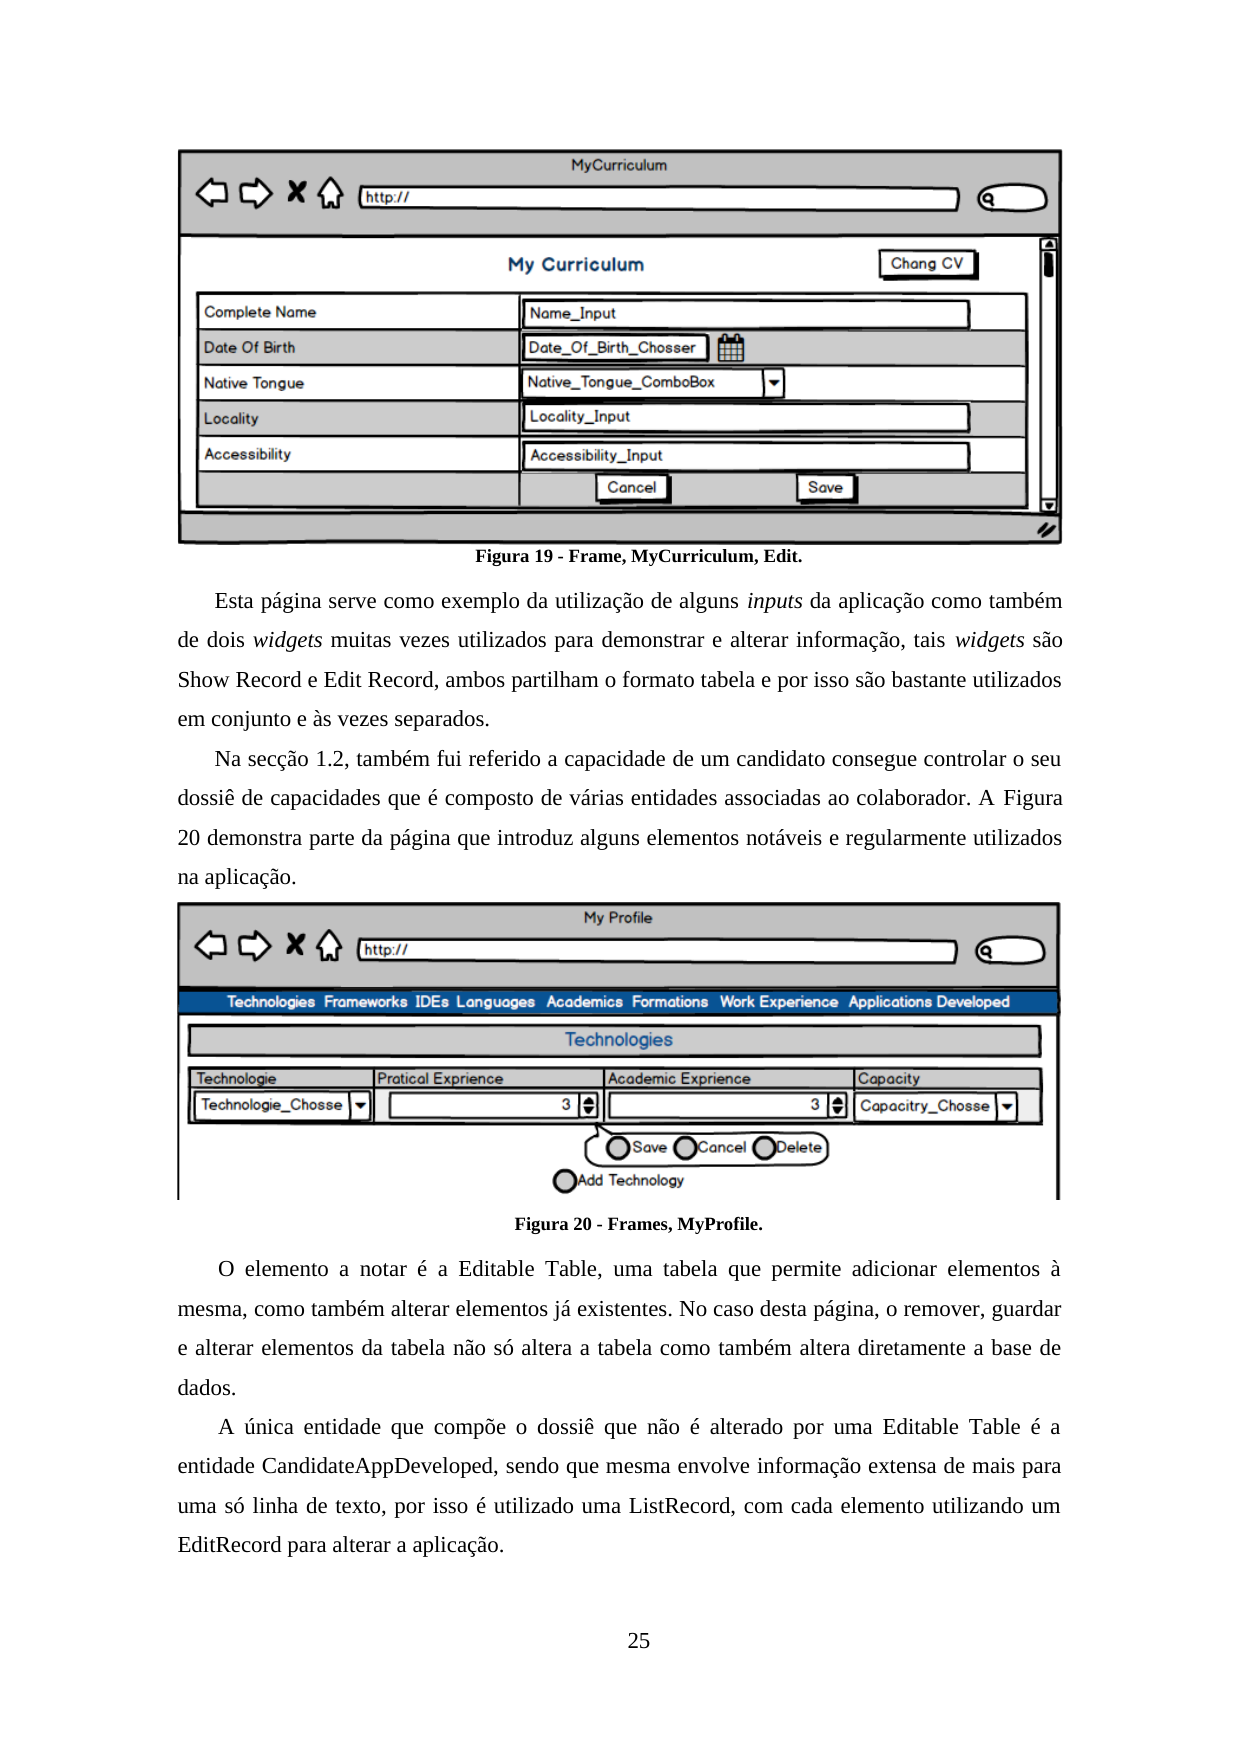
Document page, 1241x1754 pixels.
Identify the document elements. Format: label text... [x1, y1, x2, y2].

text O elemento a notar é a Editable Table, uma tabela que permite adicionar elementos à mesma, como também alterar elementos já existentes. No caso desta página, o remover, guardar e alterar elementos da tabela não só altera a tabela como também altera diretamente a base de dados. [177, 1255, 1063, 1400]
text A única entidade que compõe o dossiê que não é alterado por uma Editable Table é a entidade CandidateAppDeveloped, sendo que mesma envolve informação extensa de mais para uma só linha de texto, por isso é utilizado uma ListRecord, com cada elemento utilizando um EditRecord para alterar a aplicação. [177, 1413, 1063, 1558]
picture [177, 902, 1062, 1200]
picture [177, 147, 1063, 545]
text Esta página serve como exemplo da utilização de alguns inputs da aplicação como também de dois widgets muitas vezes utilizados para demonstrar e alterar informação, tais widgets são Show Record e Edit Record, ambos partilham o formato tabela e por isso são bastante utilizados em conjunto e às vezes separados. [177, 587, 1063, 732]
text Figura 19 - Frame, MyCurriculum, Edit. [177, 545, 1063, 566]
text Figura 20 - Frames, MyProfile. [177, 1213, 1063, 1234]
text Na secção 3.2, também fui referido a capacidade de um candidato consegue controlar o seu dossiê de capacidades que é composto de várias entidades associadas ao colaborador. A Figura 19 demonstra parte da página que introduz alguns elementos notáveis e regularmente utilizados na aplicação. [177, 745, 1063, 889]
